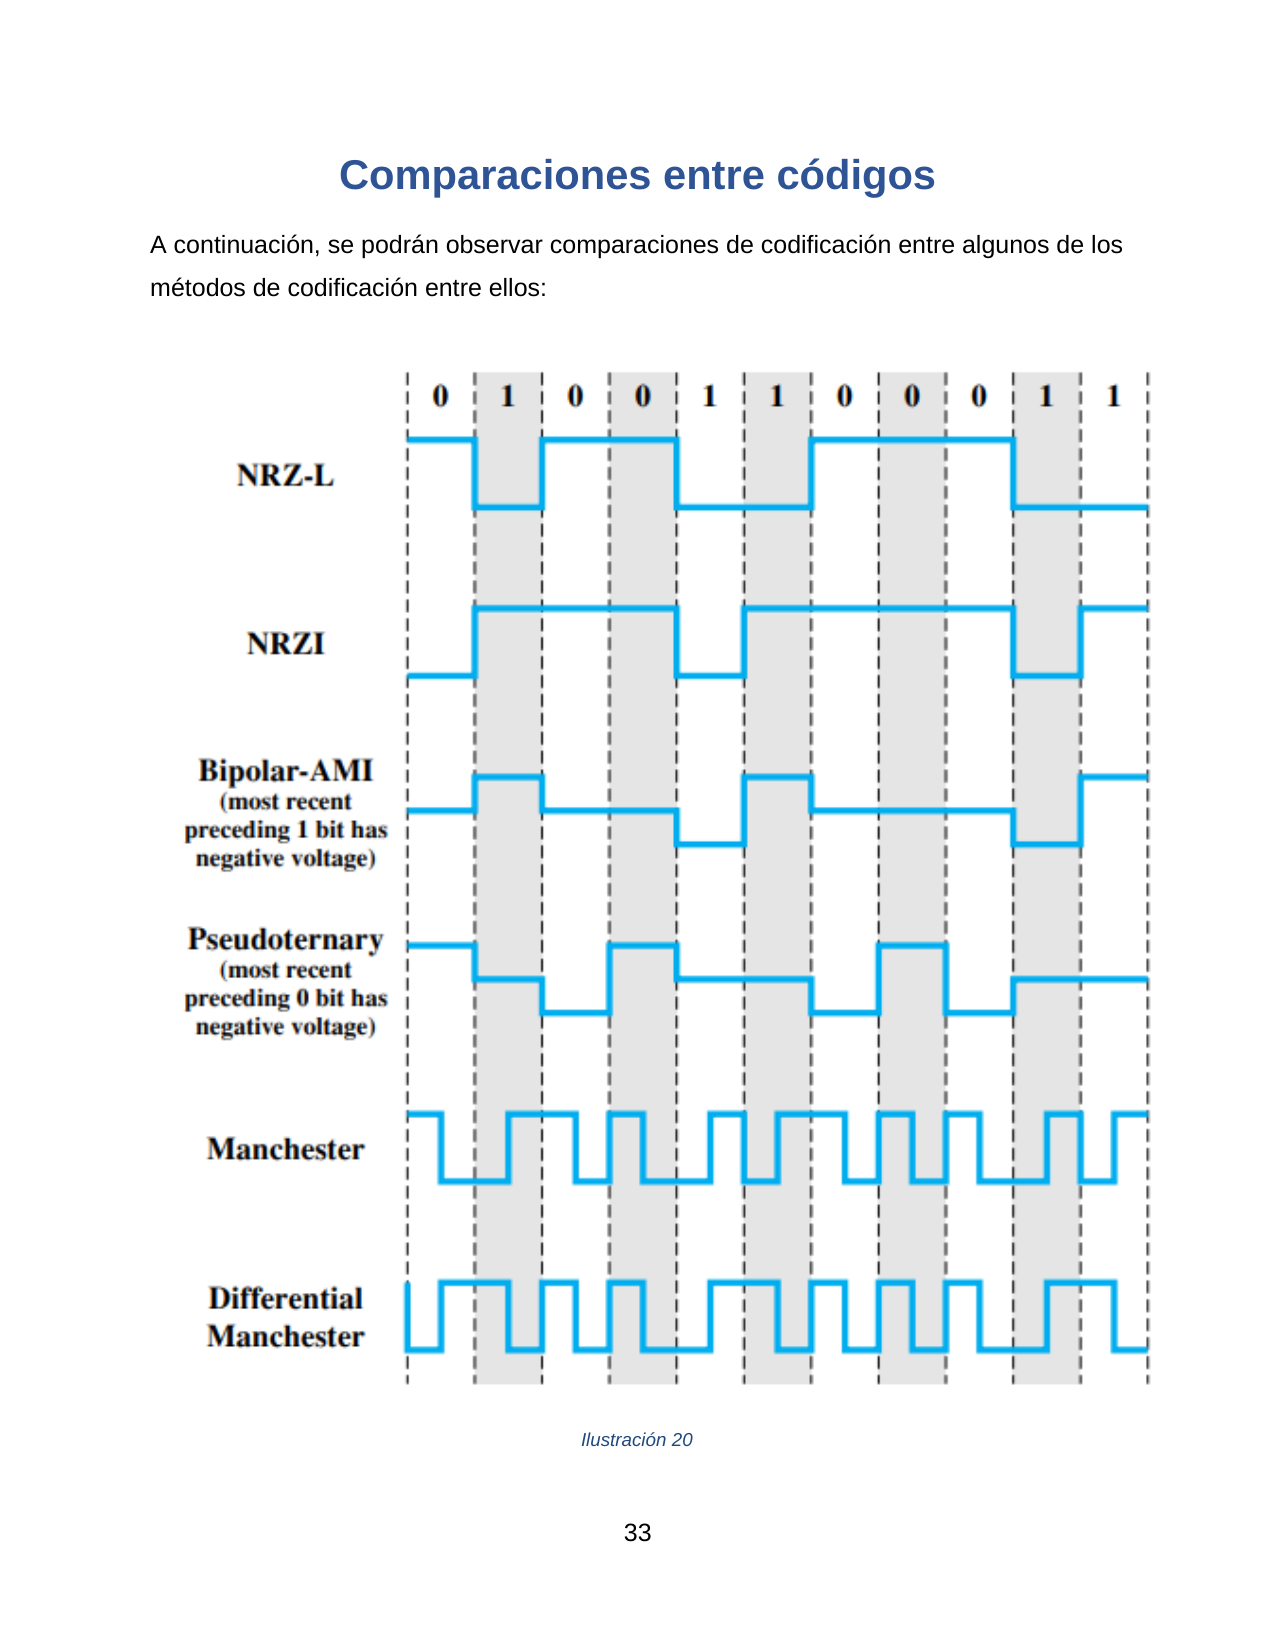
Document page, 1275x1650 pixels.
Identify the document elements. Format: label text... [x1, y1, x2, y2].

text A continuación, se podrán observar comparaciones de codificación entre algunos de los métodos de codificación entre ellos: [150, 230, 1125, 302]
picture [150, 333, 1162, 1398]
text Ilustración 20 [150, 1428, 1125, 1450]
subtitle Comparaciones entre códigos [150, 150, 1125, 198]
